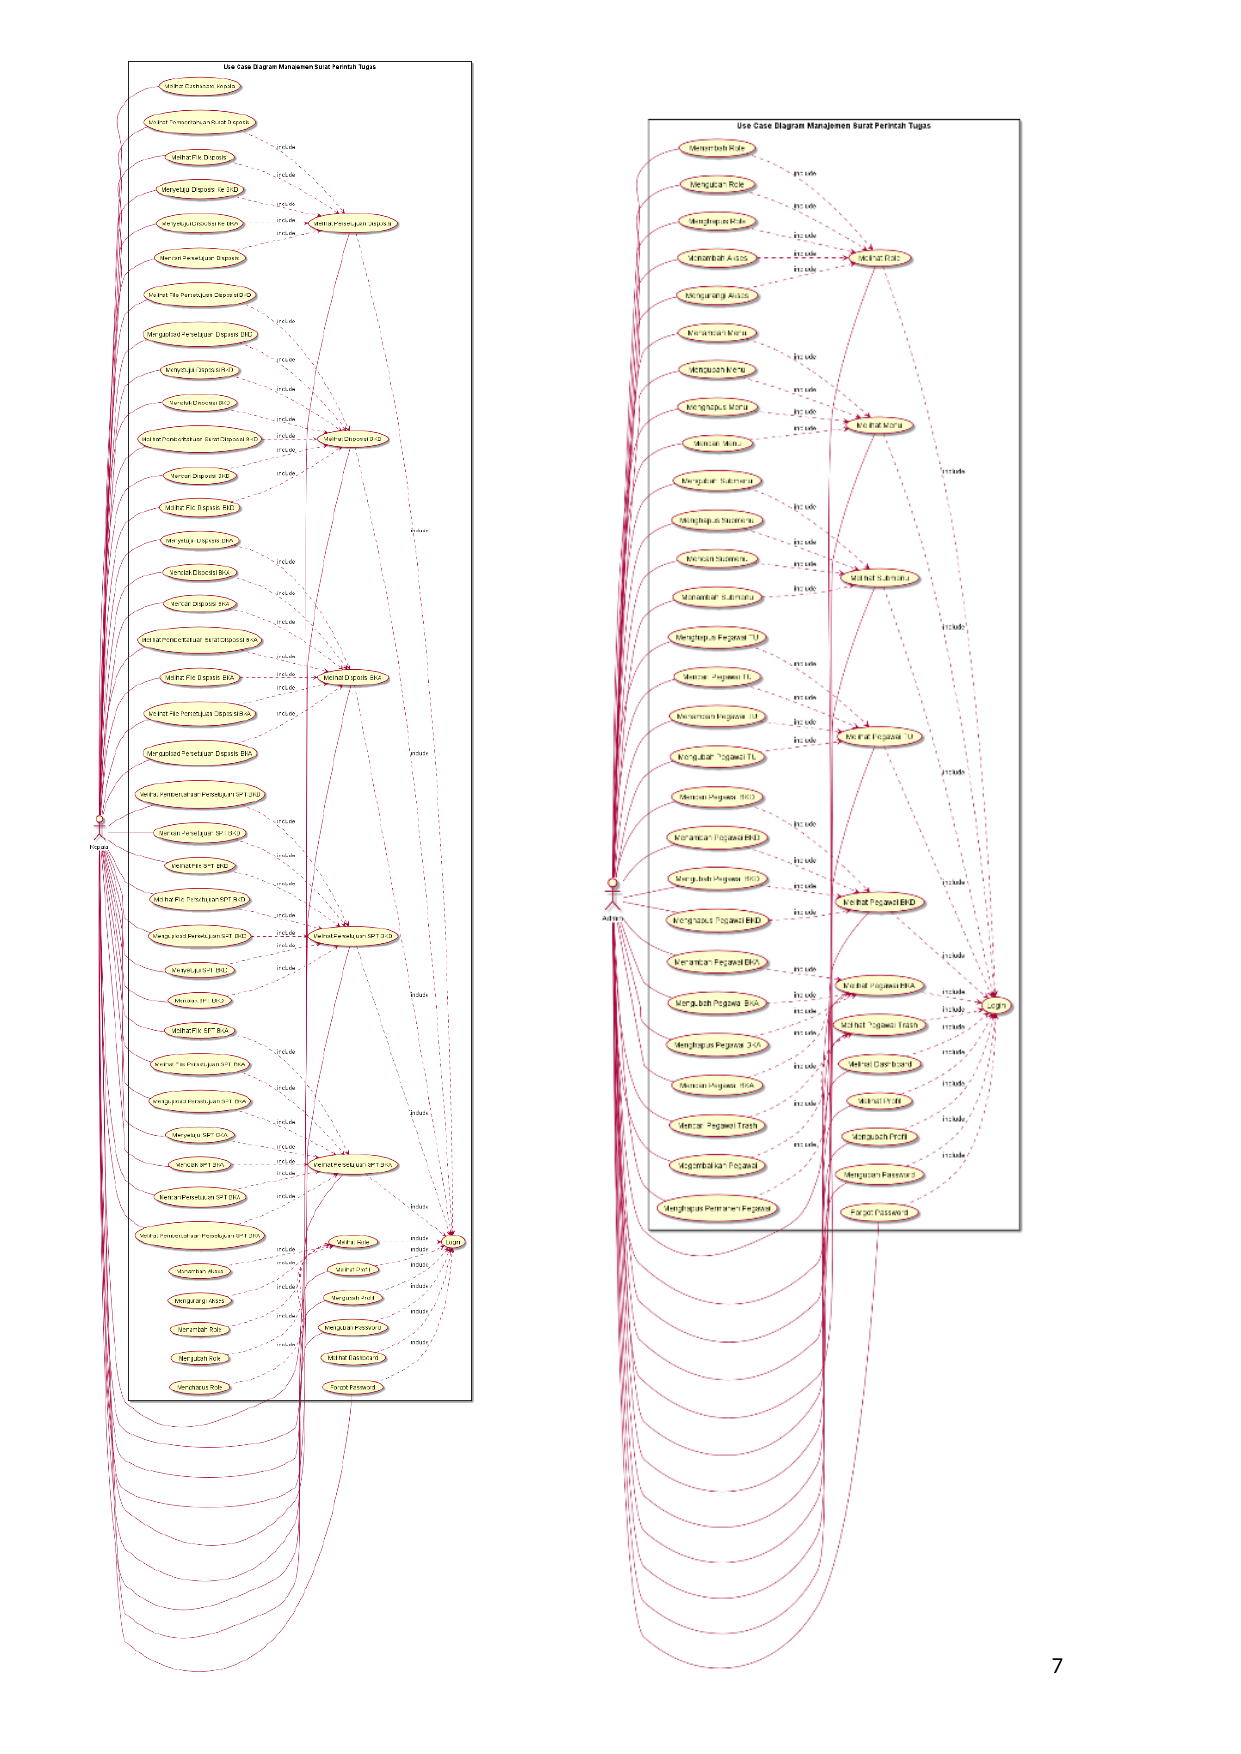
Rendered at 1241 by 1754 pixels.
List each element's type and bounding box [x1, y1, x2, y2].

picture [87, 51, 475, 1697]
picture [600, 107, 1025, 1695]
